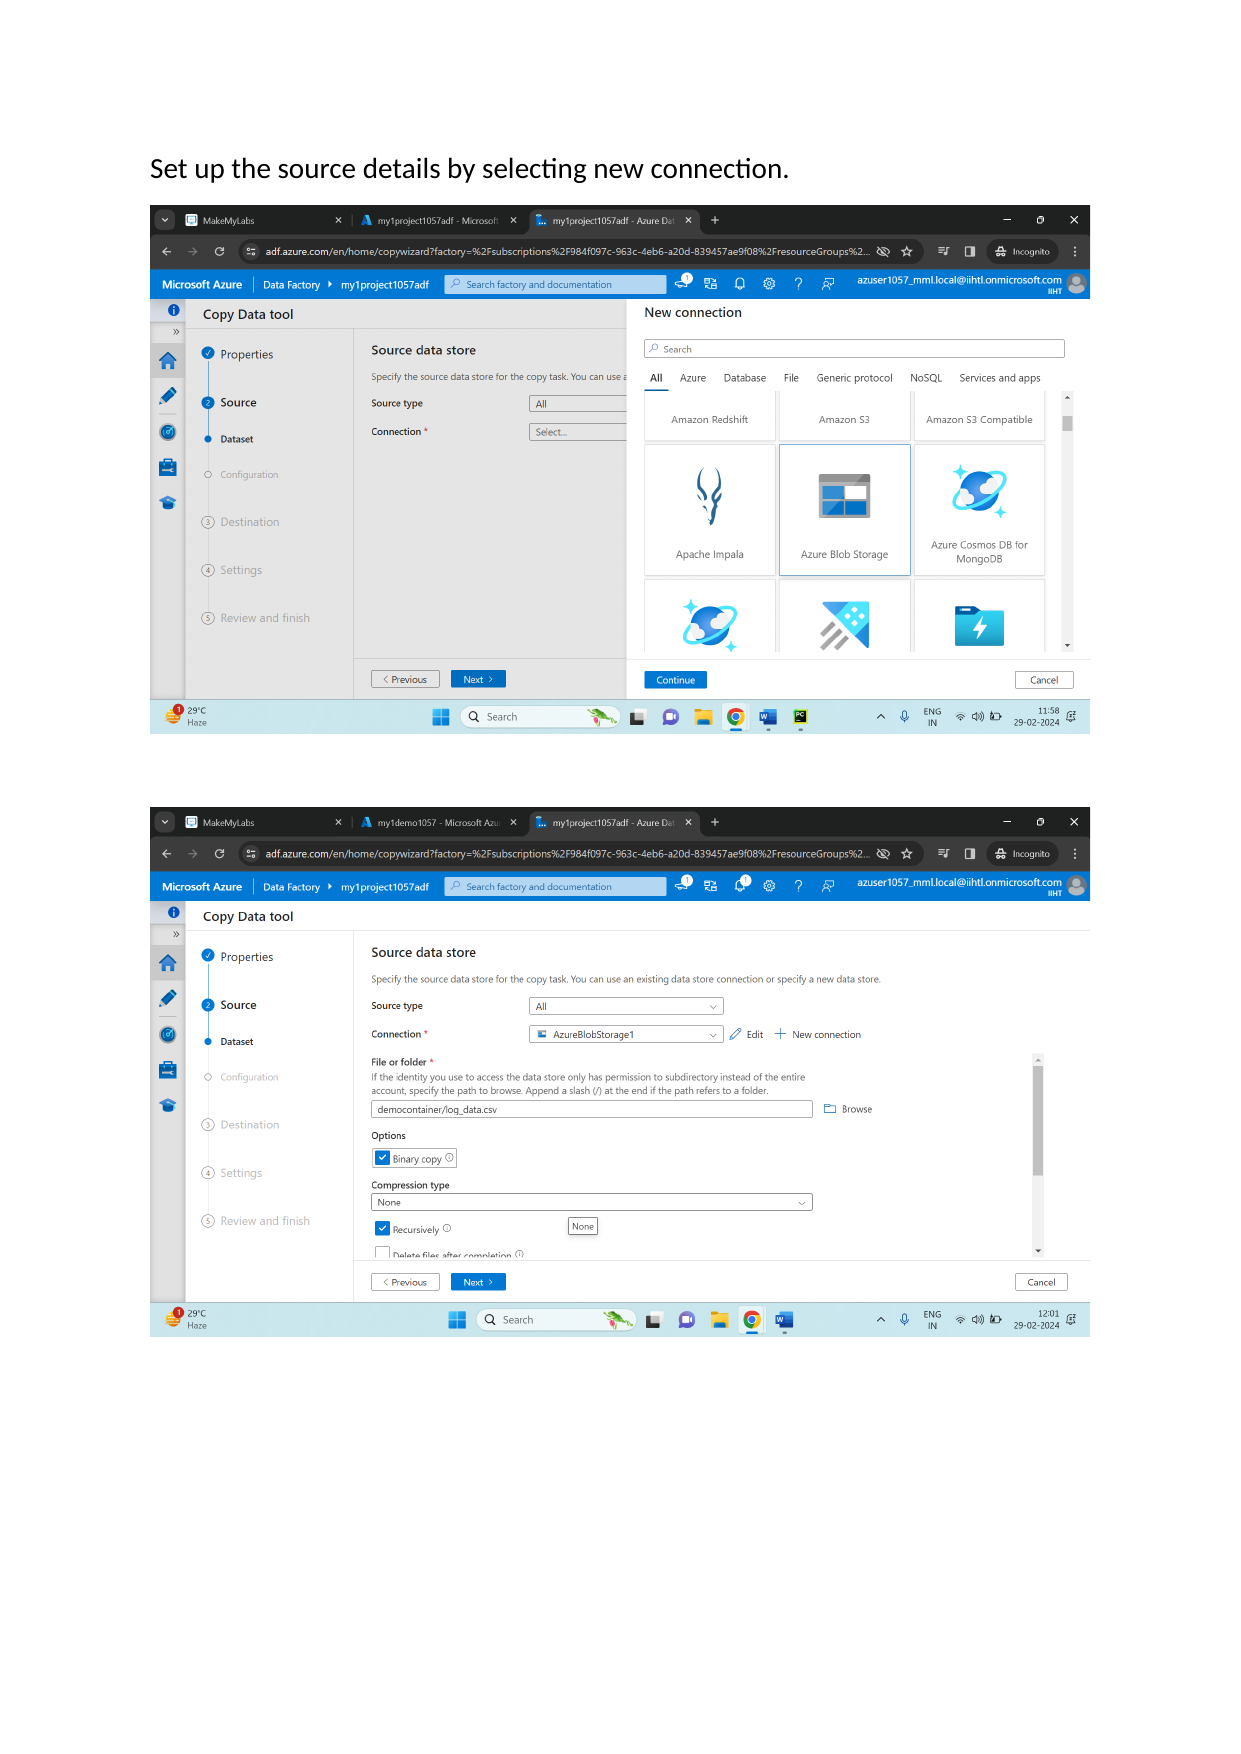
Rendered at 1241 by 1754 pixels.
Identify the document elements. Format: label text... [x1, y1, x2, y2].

text Set up the source details by selecting new connection. [150, 150, 1090, 186]
picture [150, 807, 1091, 1337]
picture [150, 205, 1091, 734]
